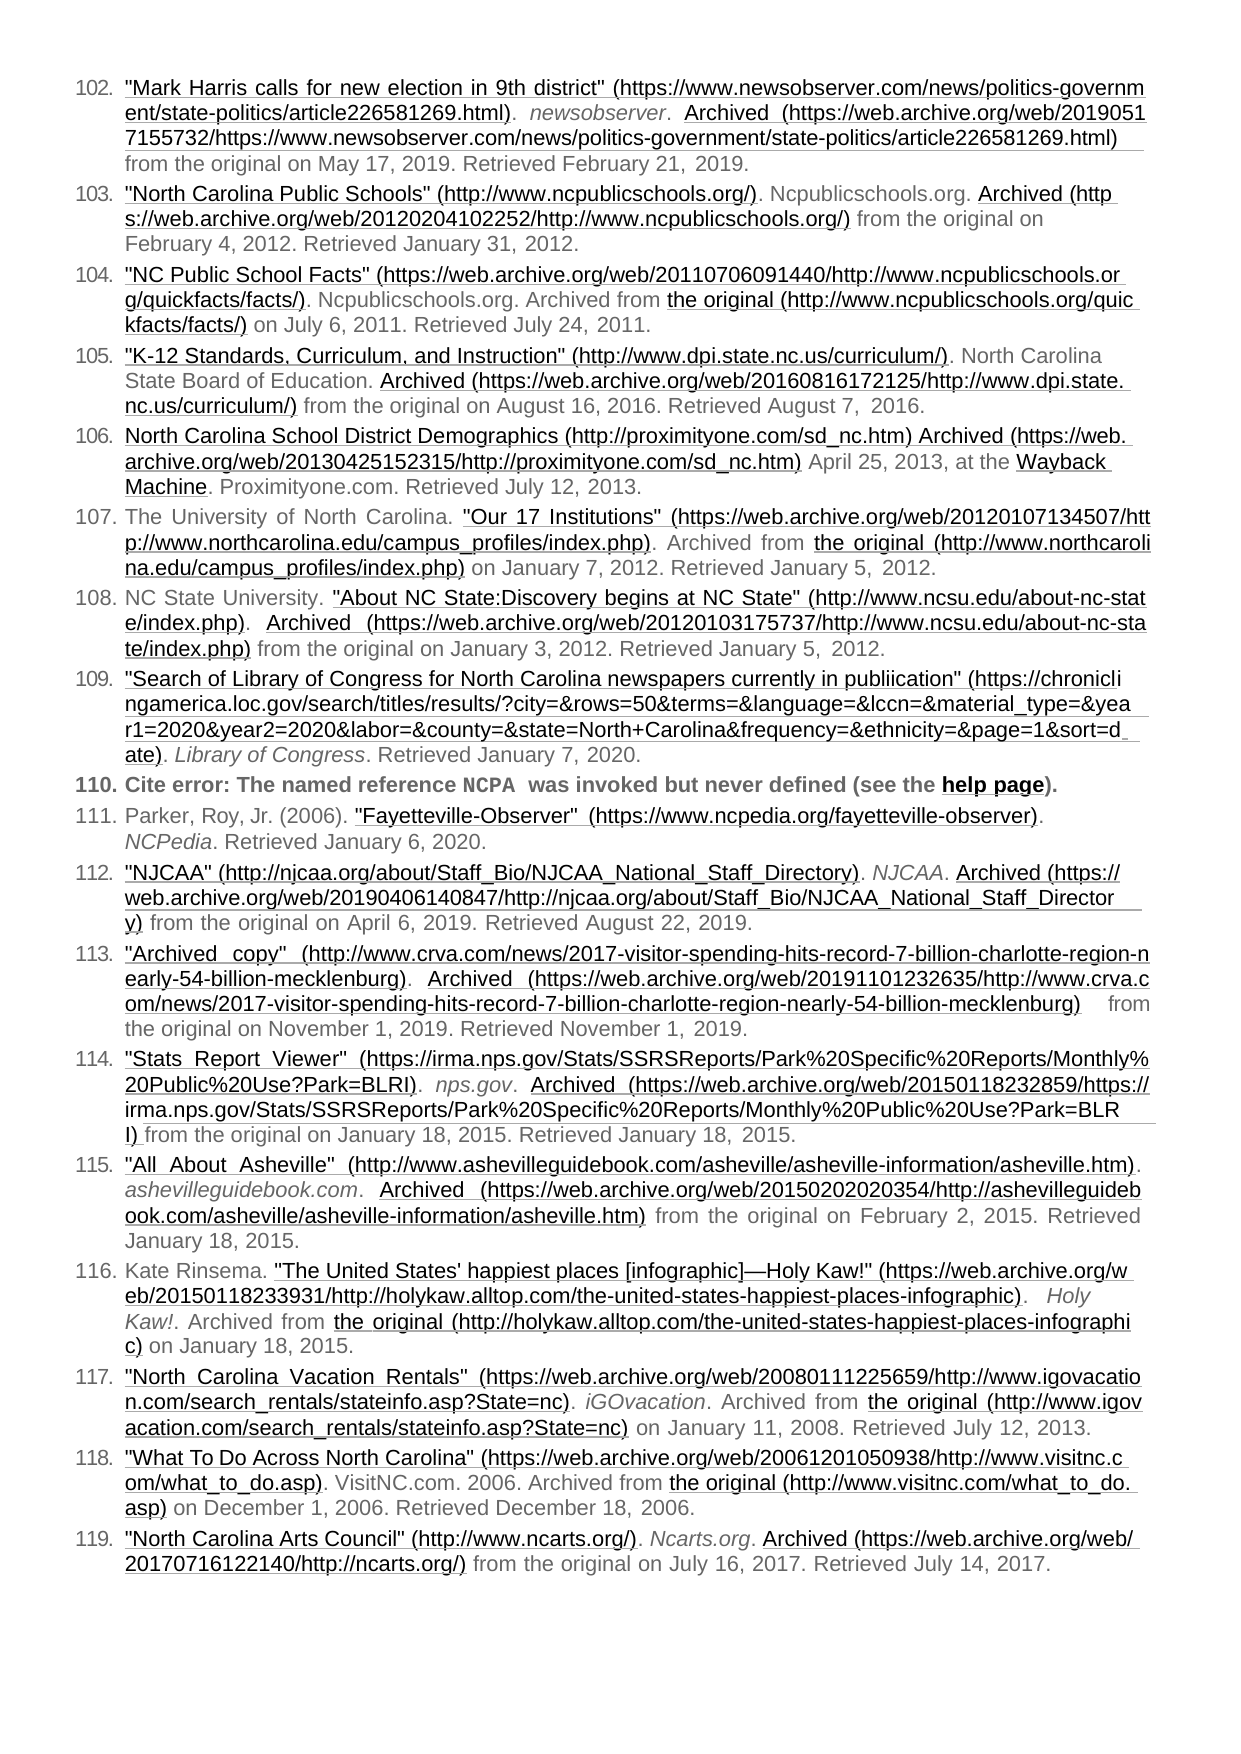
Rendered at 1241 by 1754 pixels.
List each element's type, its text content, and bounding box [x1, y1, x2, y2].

list The University of North Carolina. "Our 17 Institutions" (https://web.archive.org/web/20120107134507/htt p://www.northcarolina.edu/campus_profiles/index.php). Archived from the original (http://www.northcaroli na.edu/campus_profiles/index.php) on January 7, 2012. Retrieved January 5, 2012. [75, 504, 1151, 580]
text c) on January 18, 2015. [124, 1334, 1178, 1358]
list North Carolina School District Demographics (http://proximityone.com/sd_nc.htm) Archived (https://web. archive.org/web/20130425152315/http://proximityone.com/sd_nc.htm) April 25, 2013, at the Wayback Machine. Proximityone.com. Retrieved July 12, 2013. [75, 423, 1148, 499]
subtitle Cite error: The named reference NCPA was invoked but never defined (see the help page). [75, 772, 1178, 799]
list "Archived copy" (http://www.crva.com/news/2017-visitor-spending-hits-record-7-billion-charlotte-region-n early-54-billion-mecklenburg). Archived (https://web.archive.org/web/20191101232635/http://www.crva.c om/news/2017-visitor-spending-hits-record-7-billion-charlotte-region-nearly-54-billion-mecklenburg) from the original on November 1, 2019. Retrieved November 1, 2019. [75, 940, 1150, 1041]
list "Stats Report Viewer" (https://irma.nps.gov/Stats/SSRSReports/Park%20Specific%20Reports/Monthly% 20Public%20Use?Park=BLRI). nps.gov. Archived (https://web.archive.org/web/20150118232859/https:// irma.nps.gov/Stats/SSRSReports/Park%20Specific%20Reports/Monthly%20Public%20Use?Park=BLR [75, 1046, 1150, 1122]
list "North Carolina Public Schools" (http://www.ncpublicschools.org/). Ncpublicschools.org. Archived (http s://web.archive.org/web/20120204102252/http://www.ncpublicschools.org/) from the original on February 4, 2012. Retrieved January 31, 2012. [75, 181, 1130, 256]
list "K-12 Standards, Curriculum, and Instruction" (http://www.dpi.state.nc.us/curriculum/). North Carolina State Board of Education. Archived (https://web.archive.org/web/20160816172125/http://www.dpi.state. nc.us/curriculum/) from the original on August 16, 2016. Retrieved August 7, 2016. [75, 342, 1142, 418]
list "North Carolina Arts Council" (http://www.ncarts.org/). Ncarts.org. Archived (https://web.archive.org/web/ 20170716122140/http://ncarts.org/) from the original on July 16, 2017. Retrieved July 14, 2017. [75, 1526, 1151, 1576]
list "What To Do Across North Carolina" (https://web.archive.org/web/20061201050938/http://www.visitnc.c om/what_to_do.asp). VisitNC.com. 2006. Archived from the original (http://www.visitnc.com/what_to_do. asp) on December 1, 2006. Retrieved December 18, 2006. [75, 1445, 1148, 1521]
list "NJCAA" (http://njcaa.org/about/Staff_Bio/NJCAA_National_Staff_Directory). NJCAA. Archived (https:// web.archive.org/web/20190406140847/http://njcaa.org/about/Staff_Bio/NJCAA_National_Staff_Director [75, 860, 1142, 910]
list Parker, Roy, Jr. (2006). "Fayetteville-Observer" (https://www.ncpedia.org/fayetteville-observer). [75, 804, 1178, 829]
list from the original on January 18, 2015. Retrieved January 18, 2015. [124, 1124, 1178, 1147]
text y) from the original on April 6, 2019. Retrieved August 22, 2019. [124, 910, 1178, 935]
list "North Carolina Vacation Rentals" (https://web.archive.org/web/20080111225659/http://www.igovacatio n.com/search_rentals/stateinfo.asp?State=nc). iGOvacation. Archived from the original (http://www.igov acation.com/search_rentals/stateinfo.asp?State=nc) on January 11, 2008. Retrieved July 12, 2013. [75, 1364, 1142, 1440]
list NC State University. "About NC State:Discovery begins at NC State" (http://www.ncsu.edu/about-nc-stat e/index.php). Archived (https://web.archive.org/web/20120103175737/http://www.ncsu.edu/about-nc-sta te/index.php) from the original on January 3, 2012. Retrieved January 5, 2012. [75, 585, 1147, 661]
list Kate Rinsema. "The United States' happiest places [infographic]—Holy Kaw!" (https://web.archive.org/w eb/20150118233931/http://holykaw.alltop.com/the-united-states-happiest-places-infographic). Holy Kaw!. Archived from the original (http://holykaw.alltop.com/the-united-states-happiest-places-infographi [75, 1258, 1147, 1334]
list "Search of Library of Congress for North Carolina newspapers currently in publiication" (https://chronicli ngamerica.loc.gov/search/titles/results/?city=&rows=50&terms=&language=&lccn=&material_type=&yea r1=2020&year2=2020&labor=&county=&state=North+Carolina&frequency=&ethnicity=&page=1&sort=d ate). Library of Congress. Retrieved January 7, 2020. [75, 666, 1150, 767]
list "All About Asheville" (http://www.ashevilleguidebook.com/asheville/asheville-information/asheville.htm). ashevilleguidebook.com. Archived (https://web.archive.org/web/20150202020354/http://ashevilleguideb ook.com/asheville/asheville-information/asheville.htm) from the original on February 2, 2015. Retrieved January 18, 2015. [75, 1152, 1142, 1253]
list "Mark Harris calls for new election in 9th district" (https://www.newsobserver.com/news/politics-governm ent/state-politics/article226581269.html). newsobserver. Archived (https://web.archive.org/web/2019051 7155732/https://www.newsobserver.com/news/politics-government/state-politics/article226581269.html) from the original on May 17, 2019. Retrieved February 21, 2019. [75, 75, 1146, 176]
list "NC Public School Facts" (https://web.archive.org/web/20110706091440/http://www.ncpublicschools.or g/quickfacts/facts/). Ncpublicschools.org. Archived from the original (http://www.ncpublicschools.org/quic kfacts/facts/) on July 6, 2011. Retrieved July 24, 2011. [75, 262, 1151, 337]
text NCPedia. Retrieved January 6, 2020. [124, 829, 1178, 854]
